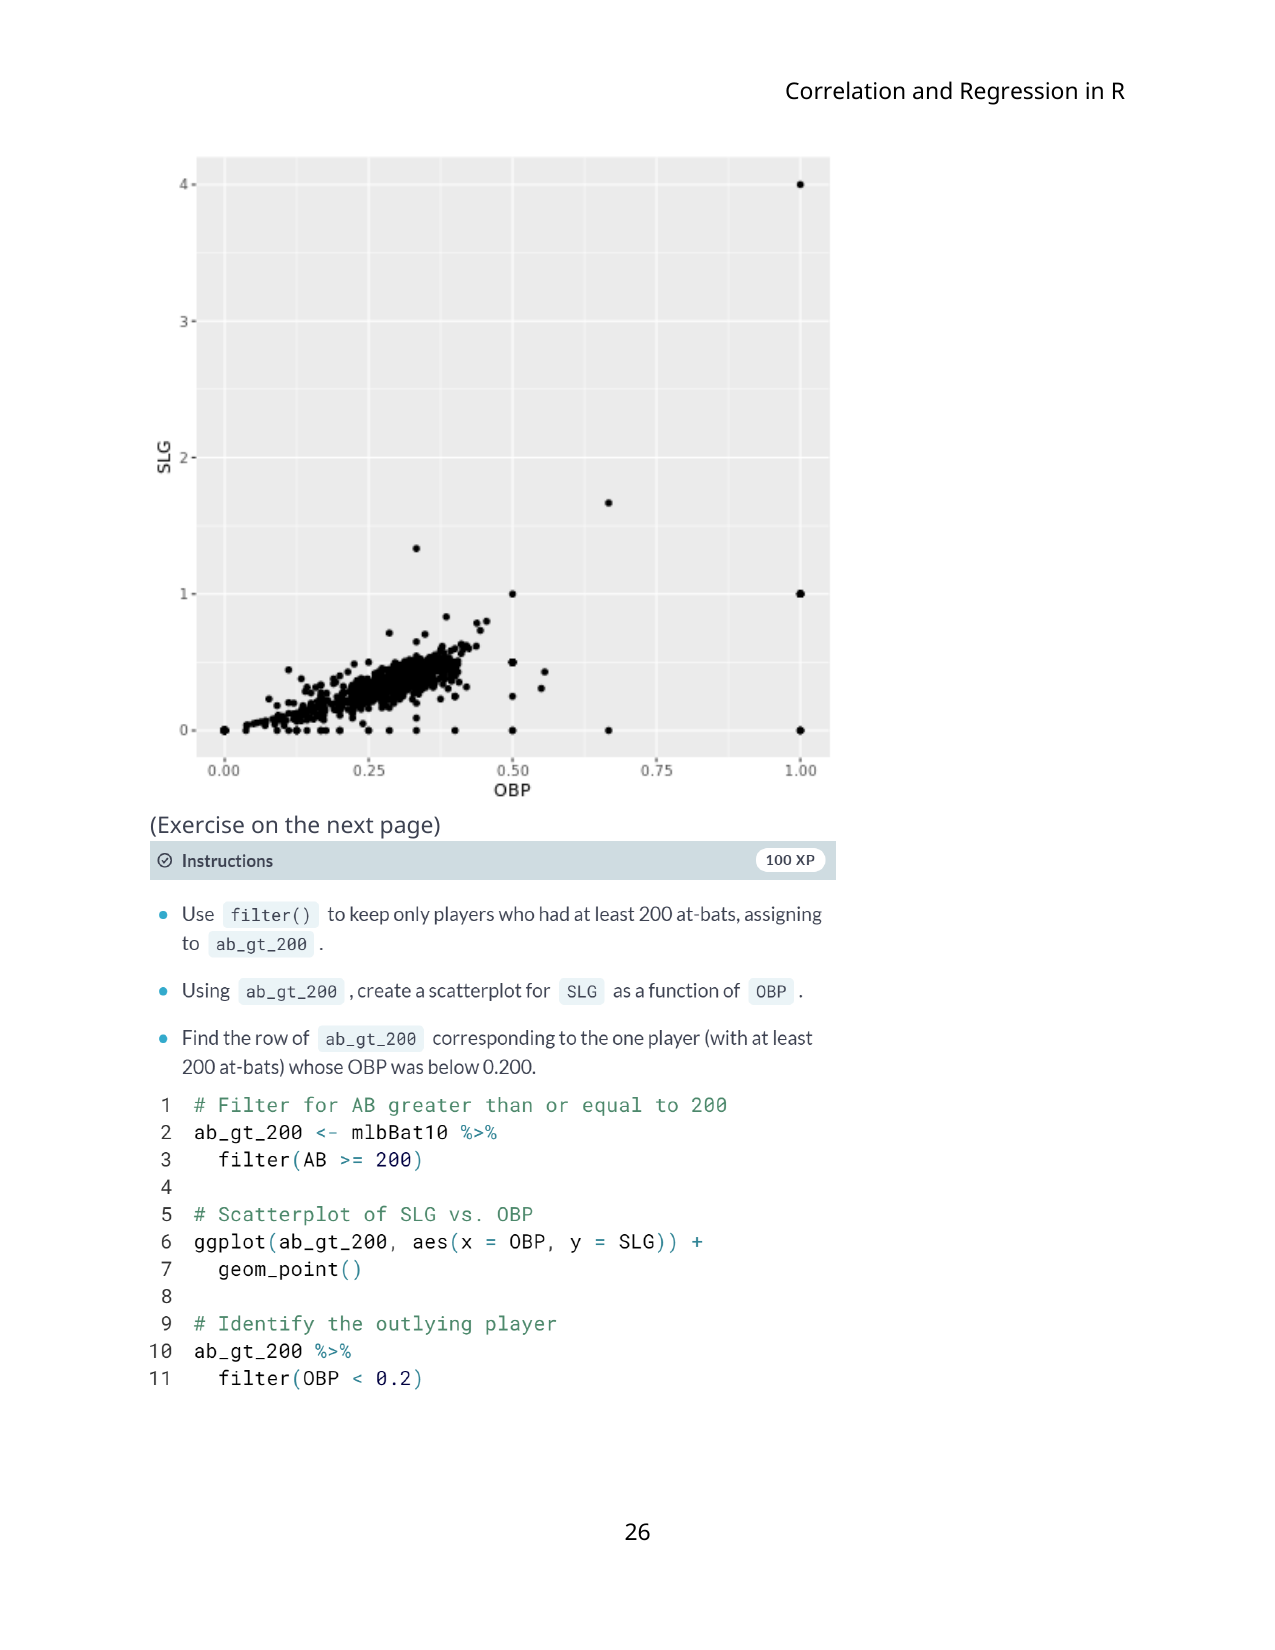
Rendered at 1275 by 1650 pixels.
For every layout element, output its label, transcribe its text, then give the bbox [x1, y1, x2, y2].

picture [150, 1088, 730, 1391]
picture [150, 840, 836, 1087]
picture [150, 150, 838, 809]
